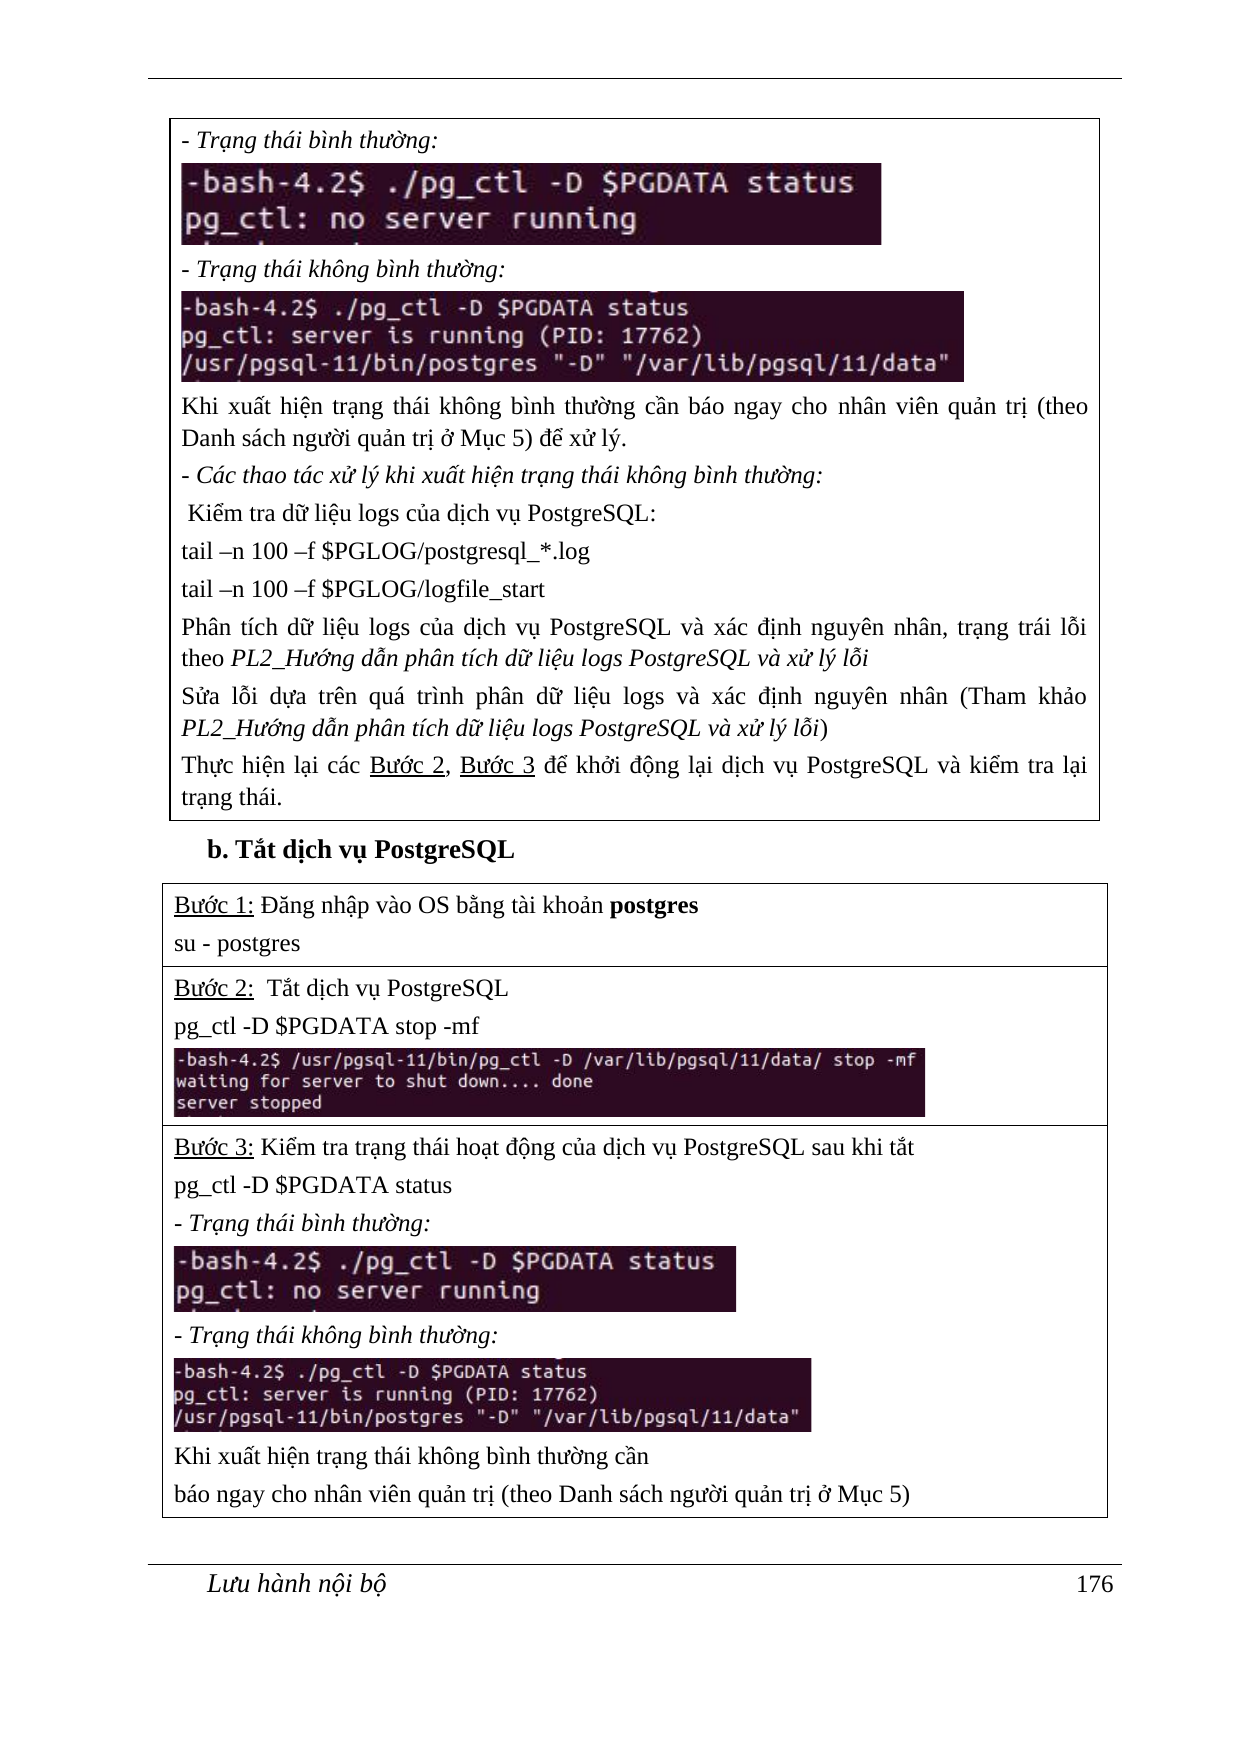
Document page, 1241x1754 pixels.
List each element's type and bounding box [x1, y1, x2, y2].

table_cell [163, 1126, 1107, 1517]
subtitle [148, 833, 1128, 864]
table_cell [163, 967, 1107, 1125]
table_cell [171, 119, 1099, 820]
picture [173, 1048, 926, 1117]
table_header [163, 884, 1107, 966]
picture [173, 1358, 812, 1432]
picture [181, 163, 882, 245]
picture [173, 1246, 737, 1312]
picture [181, 291, 964, 382]
